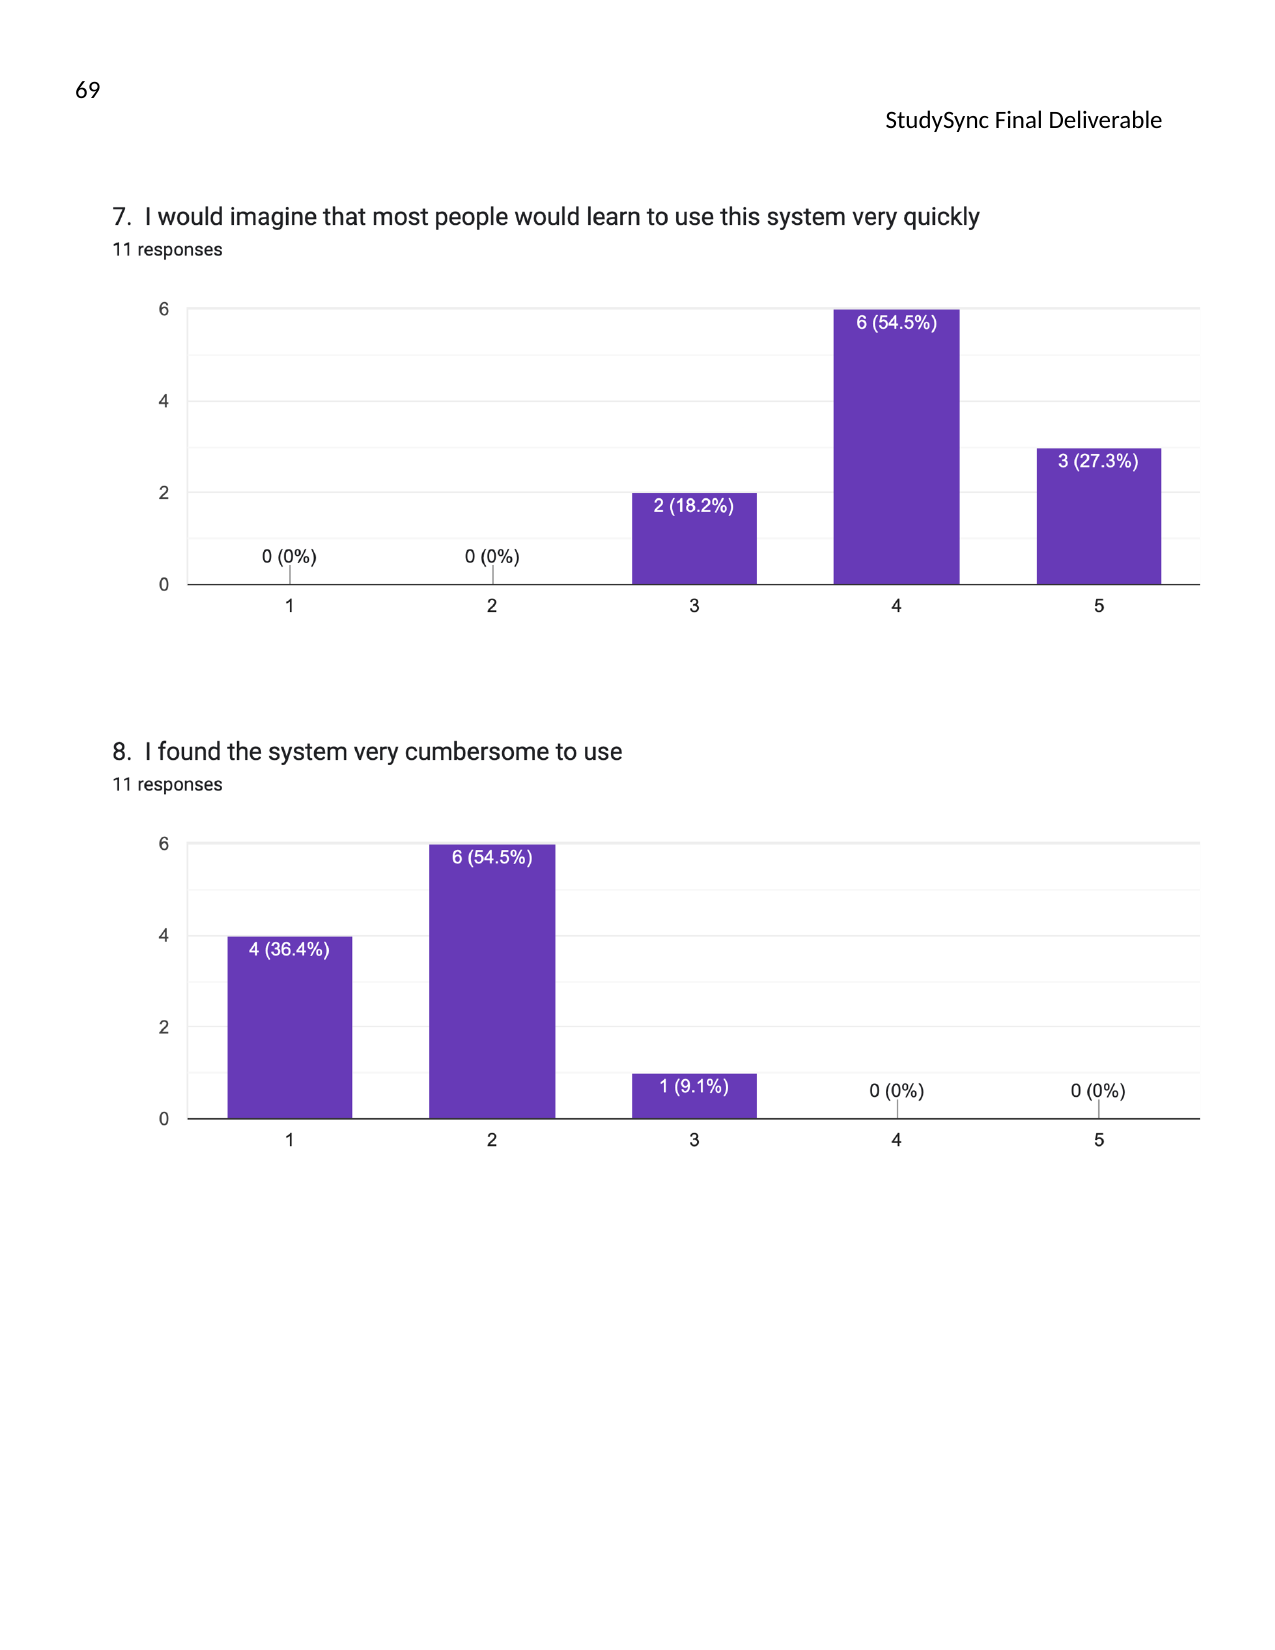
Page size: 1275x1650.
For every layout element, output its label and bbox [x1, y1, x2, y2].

picture [75, 163, 1200, 1233]
